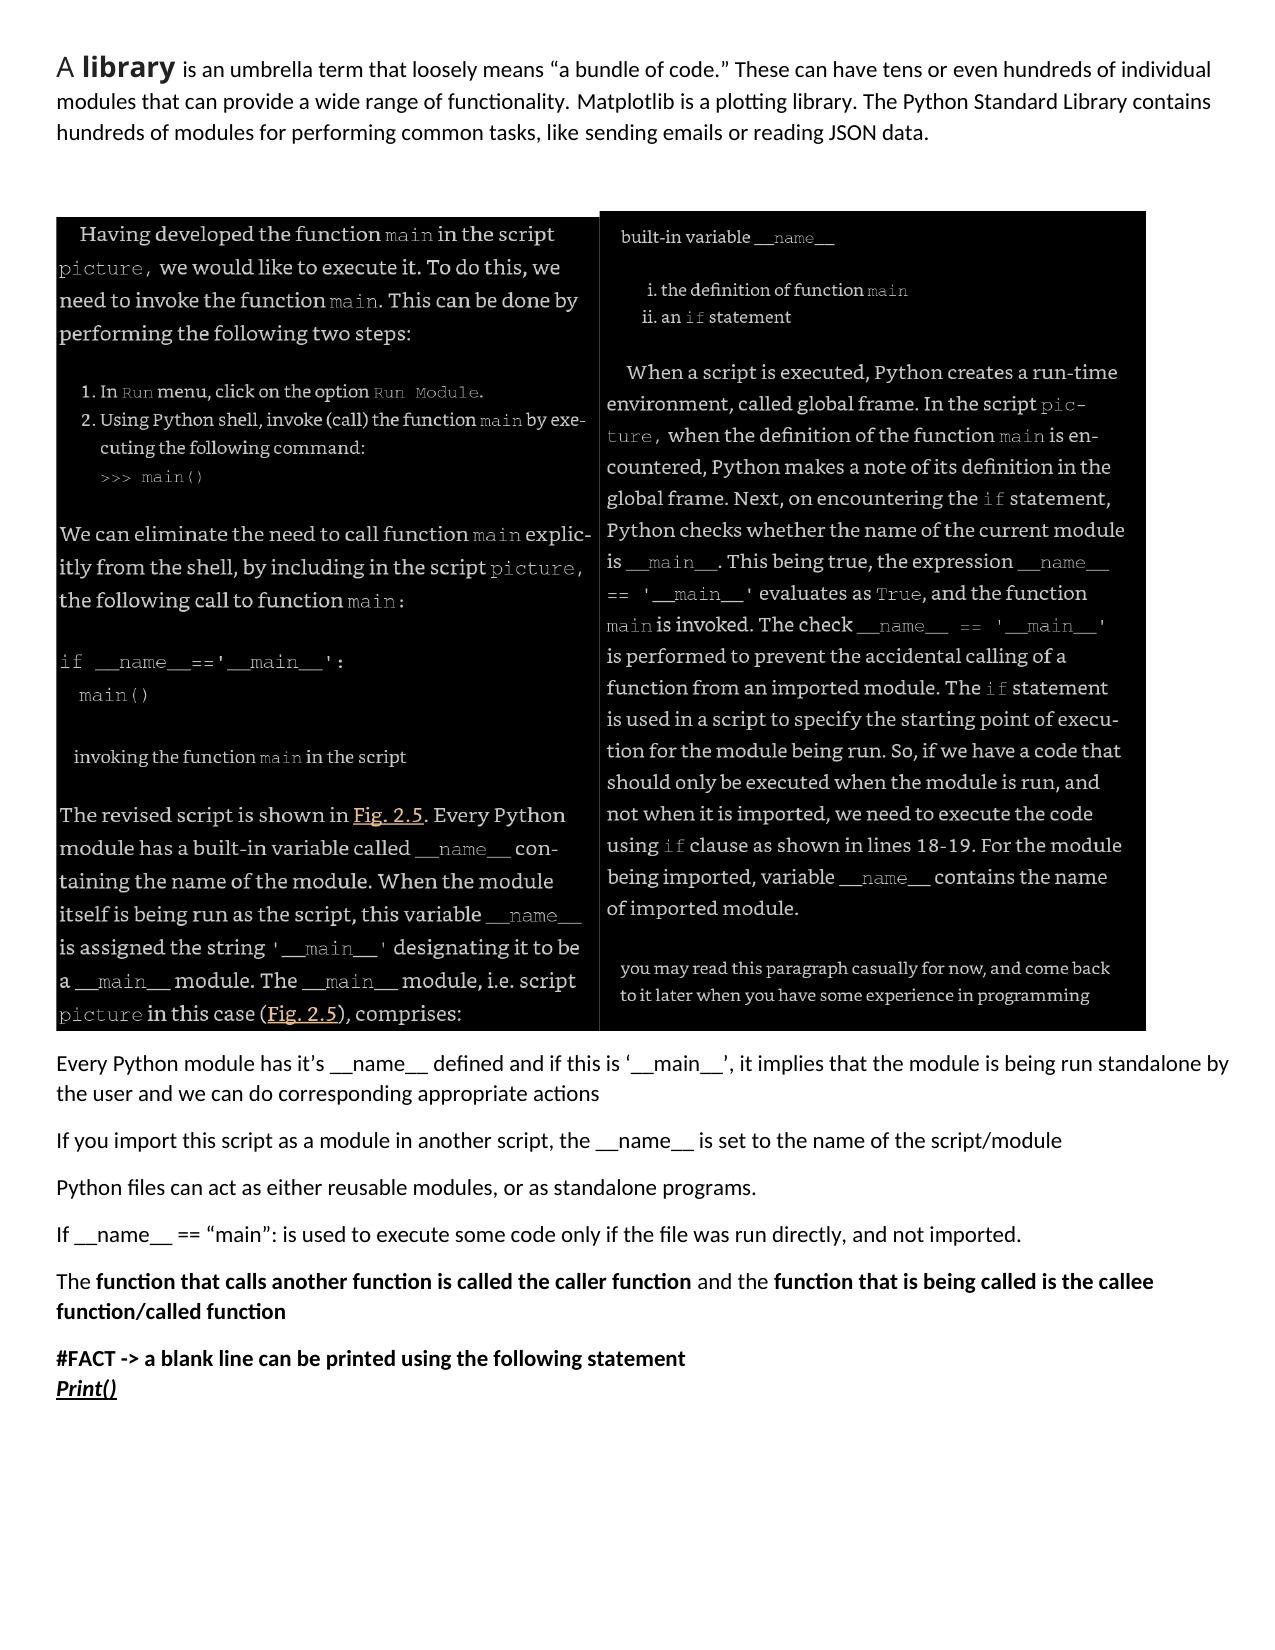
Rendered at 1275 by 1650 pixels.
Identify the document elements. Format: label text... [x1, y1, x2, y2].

text If __name__ == “main”: is used to execute some code only if the file was run directly, and not imported. [56, 1220, 1237, 1248]
text Every Python module has it’s __name__ defined and if this is ‘__main__’, it implies that the module is being run standalone by the user and we can do corresponding appropriate actions [56, 1049, 1237, 1108]
text If you import this script as a module in another script, the __name__ is set to the name of the script/module [56, 1126, 1237, 1154]
picture [56, 211, 1146, 1031]
text The function that calls another function is called the caller function and the function that is being called is the callee function/called function [56, 1267, 1237, 1325]
text Print() [56, 1374, 1237, 1402]
text A library is an umbrella term that loosely means “a bundle of code.” These can have tens or even hundreds of individual modules that can provide a wide range of functionality. Matplotlib is a plotting library. The Python Standard Library contains hundreds of modules for performing common tasks, like sending emails or reading JSON data. [56, 47, 1237, 146]
text #FACT -> a blank line can be printed using the following statement [56, 1344, 1237, 1372]
text Python files can act as either reusable modules, or as standalone programs. [56, 1173, 1237, 1201]
